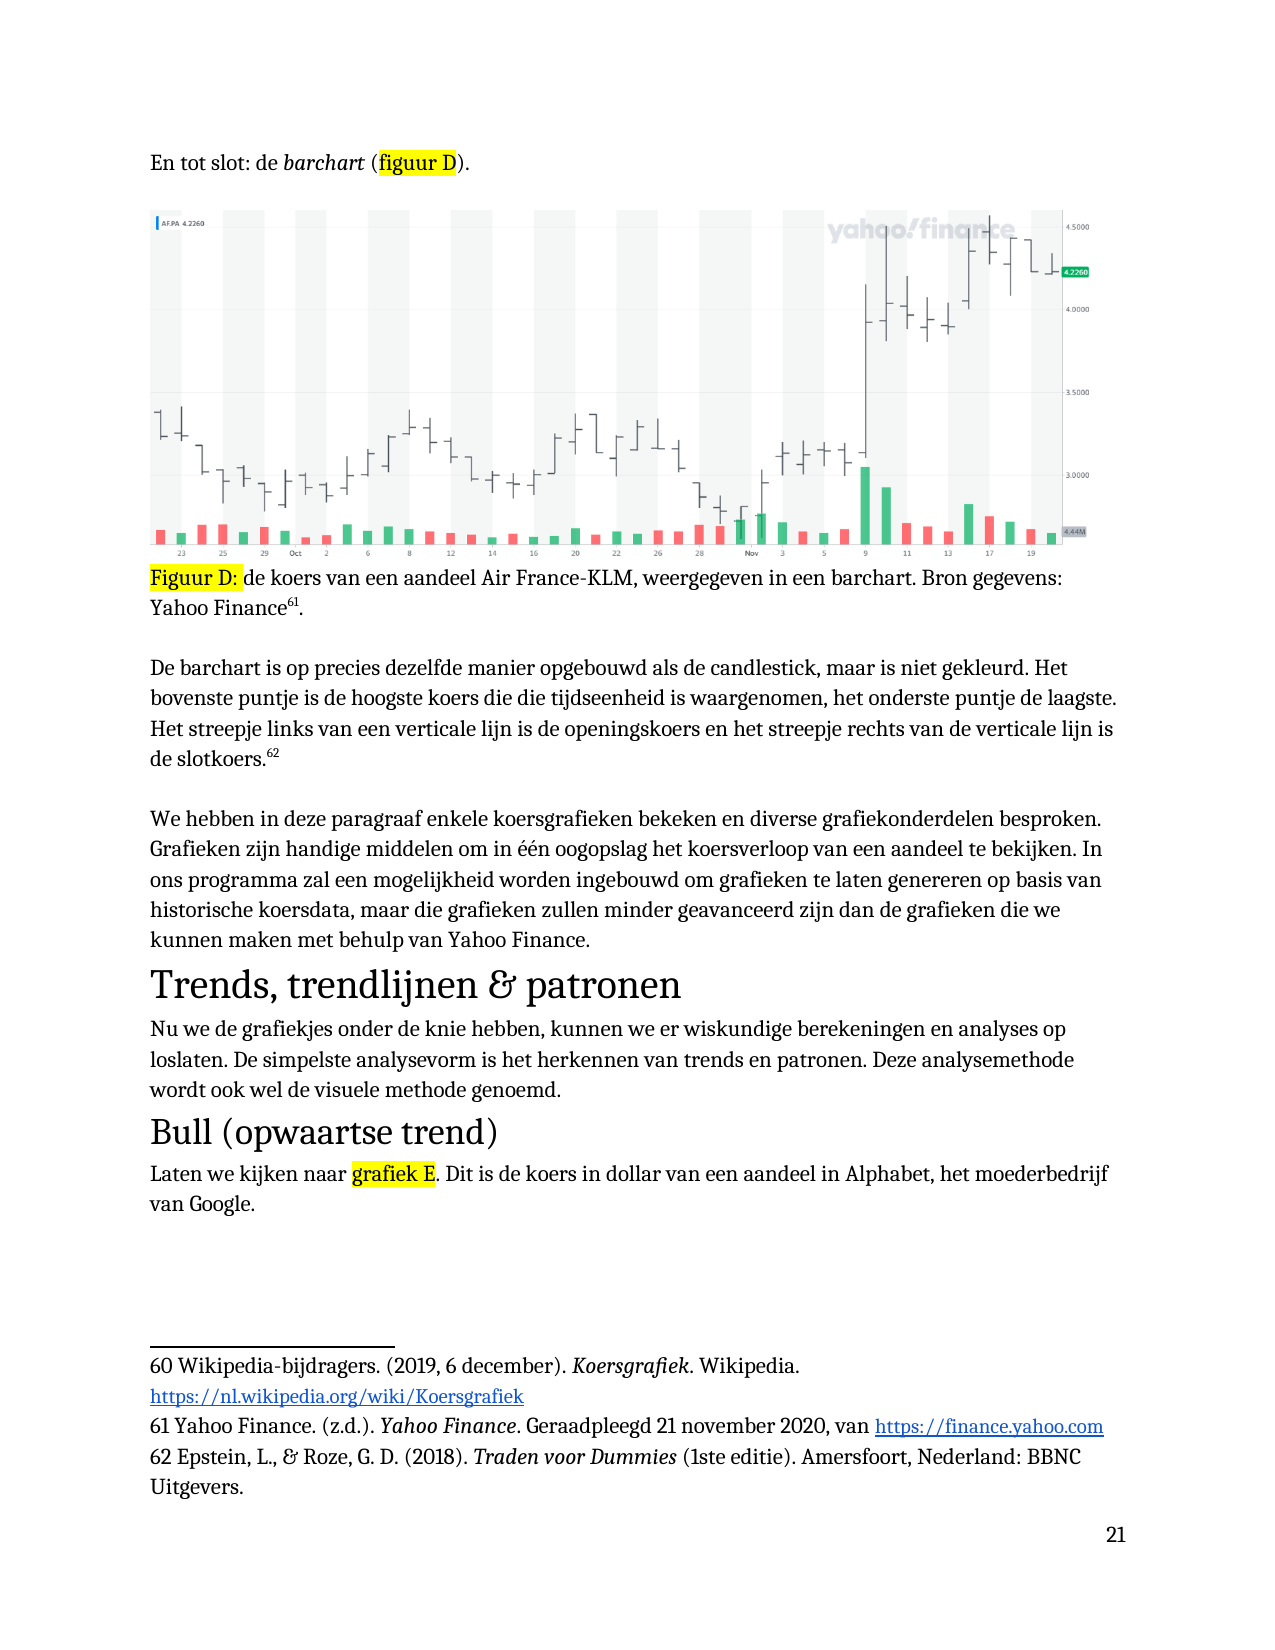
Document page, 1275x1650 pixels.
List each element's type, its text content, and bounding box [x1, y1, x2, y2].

text De barchart is op precies dezelfde manier opgebouwd als de candlestick, maar is niet gekleurd. Het bovenste puntje is de hoogste koers die die tijdseenheid is waargenomen, het onderste puntje de laagste. Het streepje links van een verticale lijn is de openingskoers en het streepje rechts van de verticale lijn is de slotkoers. [150, 655, 1125, 772]
text En tot slot: de barchart (figuur D). [150, 150, 379, 176]
picture [150, 210, 1089, 561]
subtitle Trends, trendlijnen & patronen [150, 961, 1125, 1009]
text We hebben in deze paragraaf enkele koersgrafieken bekeken en diverse grafiekonderdelen besproken. Grafieken zijn handige middelen om in één oogopslag het koersverloop van een aandeel te bekijken. In ons programma zal een mogelijkheid worden ingebouwd om grafieken te laten genereren op basis van historische koersdata, maar die grafieken zullen minder geavanceerd zijn dan de grafieken die we kunnen maken met behulp van Yahoo Finance. [150, 806, 1125, 953]
text Figuur D: de koers van een aandeel Air France-KLM, weergegeven in een barchart. Bron gegevens: Yahoo Finance. [150, 564, 1125, 621]
text Nu we de grafiekjes onder de knie hebben, kunnen we er wiskundige berekeningen en analyses op loslaten. De simpelste analysevorm is het herkennen van trends en patronen. Deze analysemethode wordt ook wel de visuele methode genoemd. [150, 1016, 1125, 1103]
text Laten we kijken naar grafiek E. Dit is de koers in dollar van een aandeel in Alphabet, het moederbedrijf van Google. [150, 1161, 1125, 1217]
subtitle Bull (opwaartse trend) [150, 1111, 1125, 1154]
text En tot slot: de barchart (figuur D). [456, 150, 1125, 176]
